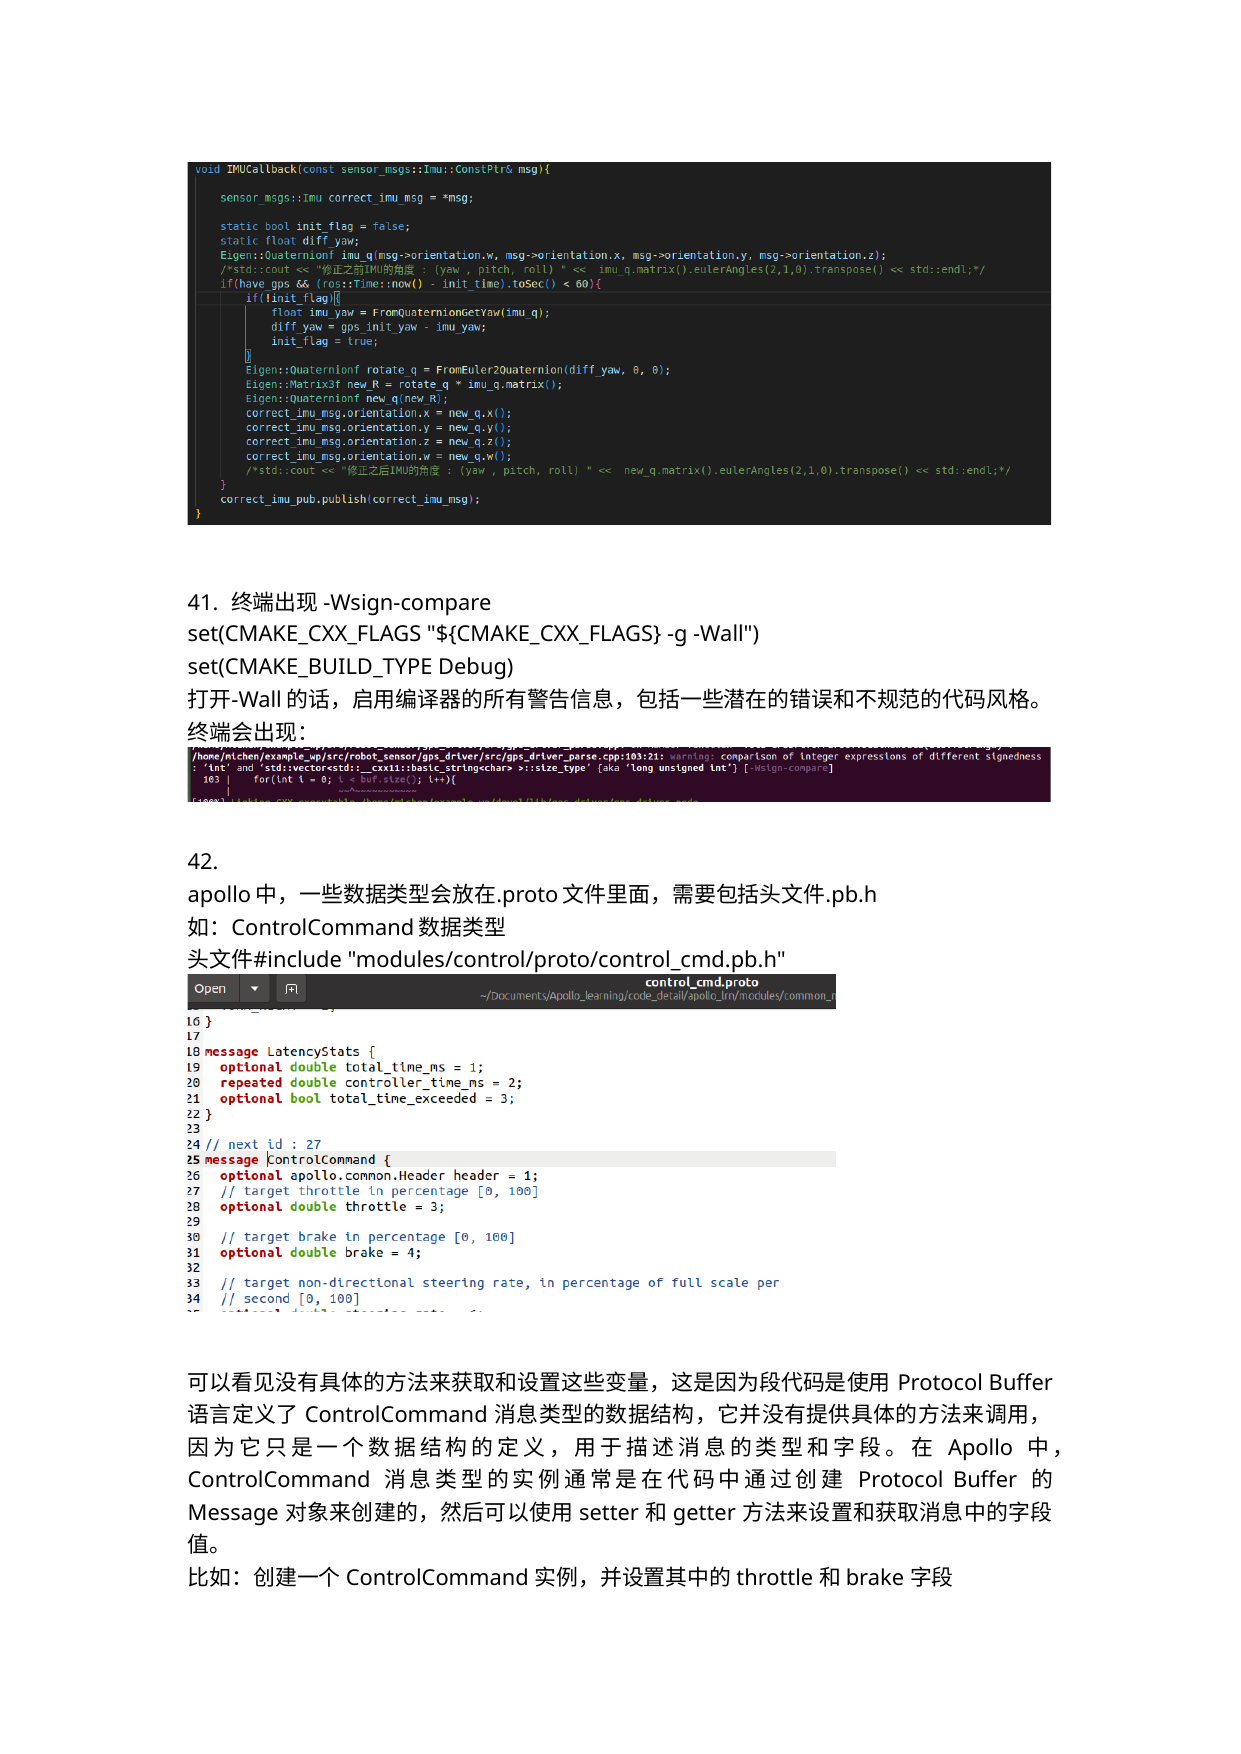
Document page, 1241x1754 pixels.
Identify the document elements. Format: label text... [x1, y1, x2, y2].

picture [187, 974, 836, 1312]
picture [187, 747, 1051, 802]
list 比如：创建一个 ControlCommand 实例，并设置其中的 throttle 和 brake 字段 [187, 1559, 1053, 1592]
list apollo中，一些数据类型会放在.proto文件里面，需要包括头文件.pb.h [187, 877, 1053, 909]
list 终端出现 -Wsign-compare [187, 584, 1053, 617]
list 可以看见没有具体的方法来获取和设置这些变量，这是因为段代码是使用 Protocol Buffer 语言定义了 ControlCommand 消息类型的数据结构，它并没有提供具体的方法来调用，因为它只是一个数据结构的定义，用于描述消息的类型和字段。在 Apollo 中，ControlCommand 消息类型的实例通常是在代码中通过创建 Protocol Buffer 的 Message 对象来创建的，然后可以使用 setter 和 getter 方法来设置和获取消息中的字段值。 [187, 1364, 1053, 1559]
list 如：ControlCommand数据类型 [187, 909, 1053, 942]
list 头文件#include "modules/control/proto/control_cmd.pb.h" [187, 942, 1053, 974]
list set(CMAKE_CXX_FLAGS "${CMAKE_CXX_FLAGS} -g -Wall") [187, 617, 1053, 649]
list 打开-Wall的话，启用编译器的所有警告信息，包括一些潜在的错误和不规范的代码风格。终端会出现： [187, 682, 1053, 747]
list set(CMAKE_BUILD_TYPE Debug) [187, 649, 1053, 682]
picture [187, 162, 1052, 525]
